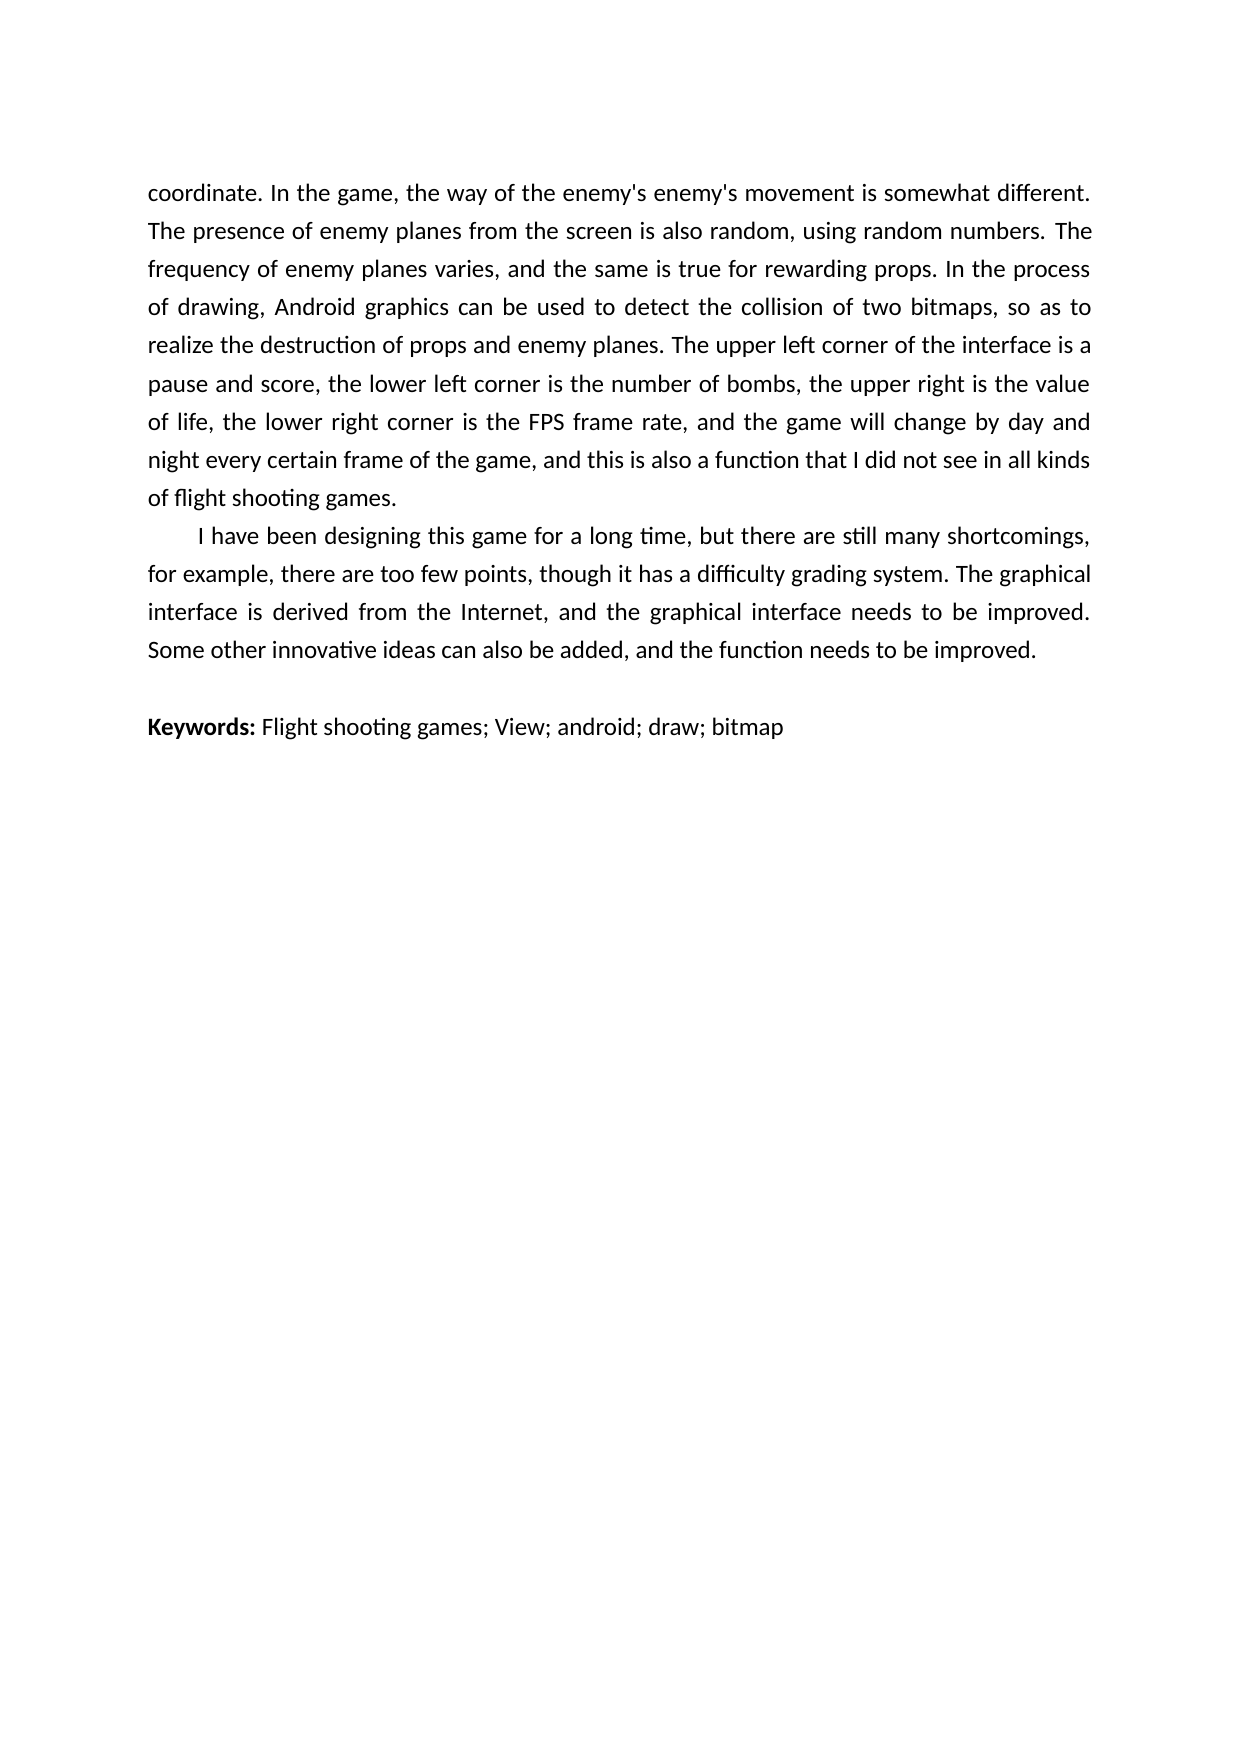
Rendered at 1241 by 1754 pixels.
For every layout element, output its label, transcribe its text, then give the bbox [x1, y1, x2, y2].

text I have been designing this game for a long time, but there are still many shortcomings, for example, there are too few points, though it has a difficulty grading system. The graphical interface is derived from the Internet, and the graphical interface needs to be improved. Some other innovative ideas can also be added, and the function needs to be improved. [148, 520, 1092, 665]
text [148, 177, 1092, 513]
text Keywords: Flight shooting games; View; android; draw; bitmap [148, 711, 1092, 741]
